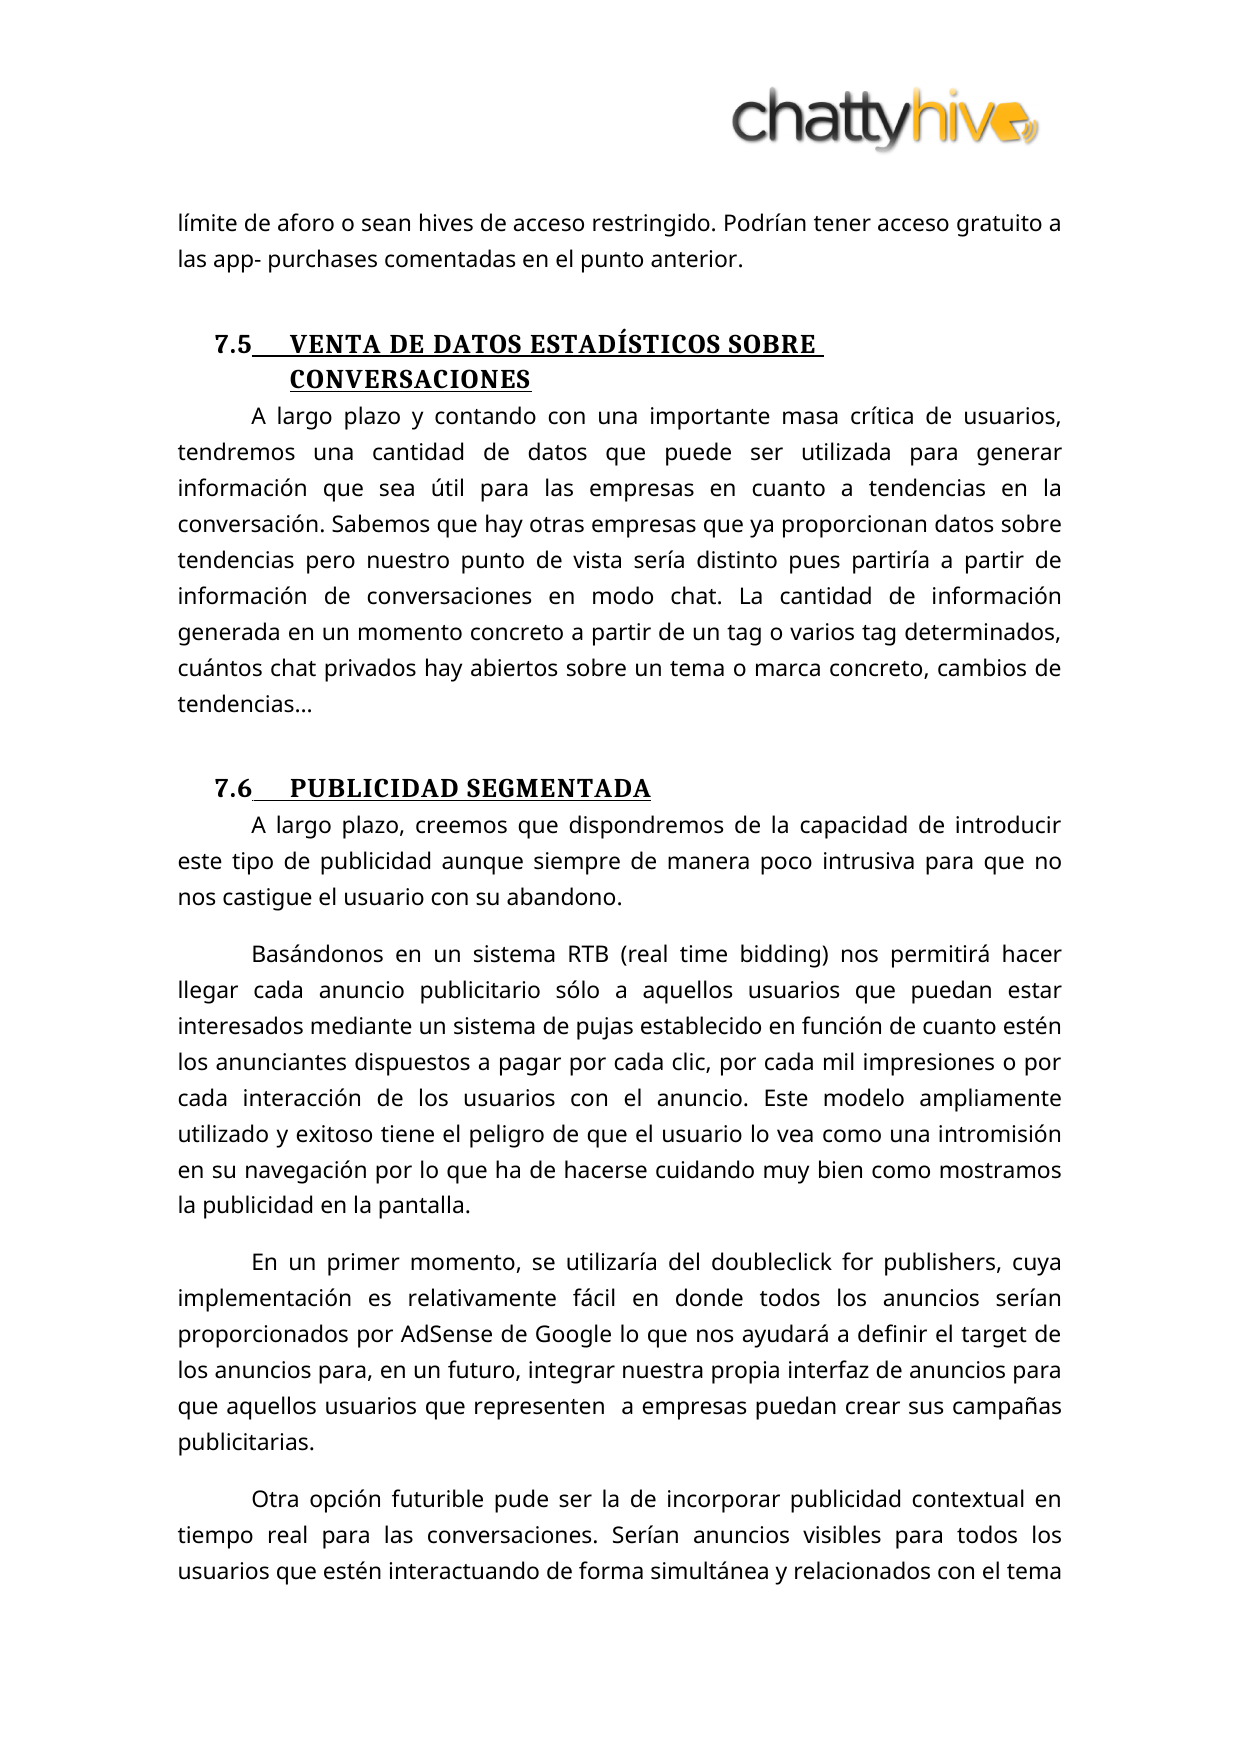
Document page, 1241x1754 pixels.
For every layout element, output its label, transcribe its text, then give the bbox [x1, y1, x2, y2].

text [177, 1483, 1063, 1586]
text A largo plazo y contando con una importante masa crítica de usuarios, tendremos una cantidad de datos que puede ser utilizada para generar información que sea útil para las empresas en cuanto a tendencias en la conversación. Sabemos que hay otras empresas que ya proporcionan datos sobre tendencias pero nuestro punto de vista sería distinto pues partiría a partir de información de conversaciones en modo chat. La cantidad de información generada en un momento concreto a partir de un tag o varios tag determinados, cuántos chat privados hay abiertos sobre un tema o marca concreto, cambios de tendencias… [177, 400, 1063, 719]
text Basándonos en un sistema RTB (real time bidding) nos permitirá hacer llegar cada anuncio publicitario sólo a aquellos usuarios que puedan estar interesados mediante un sistema de pujas establecido en función de cuanto estén los anunciantes dispuestos a pagar por cada clic, por cada mil impresiones o por cada interacción de los usuarios con el anuncio. Este modelo ampliamente utilizado y exitoso tiene el peligro de que el usuario lo vea como una intromisión en su navegación por lo que ha de hacerse cuidando muy bien como mostramos la publicidad en la pantalla. [177, 938, 1063, 1221]
text A largo plazo, creemos que dispondremos de la capacidad de introducir este tipo de publicidad aunque siempre de manera poco intrusiva para que no nos castigue el usuario con su abandono. [177, 809, 1063, 912]
list PUBLICIDAD SEGMENTADA [215, 773, 1063, 805]
picture [740, 104, 1029, 134]
list VENTA DE DATOS ESTADÍSTICOS SOBRE CONVERSACIONES [215, 329, 1063, 396]
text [177, 207, 1063, 274]
text En un primer momento, se utilizaría del doubleclick for publishers, cuya implementación es relativamente fácil en donde todos los anuncios serían proporcionados por AdSense de Google lo que nos ayudará a definir el target de los anuncios para, en un futuro, integrar nuestra propia interfaz de anuncios para que aquellos usuarios que representen a empresas puedan crear sus campañas publicitarias. [177, 1246, 1063, 1457]
